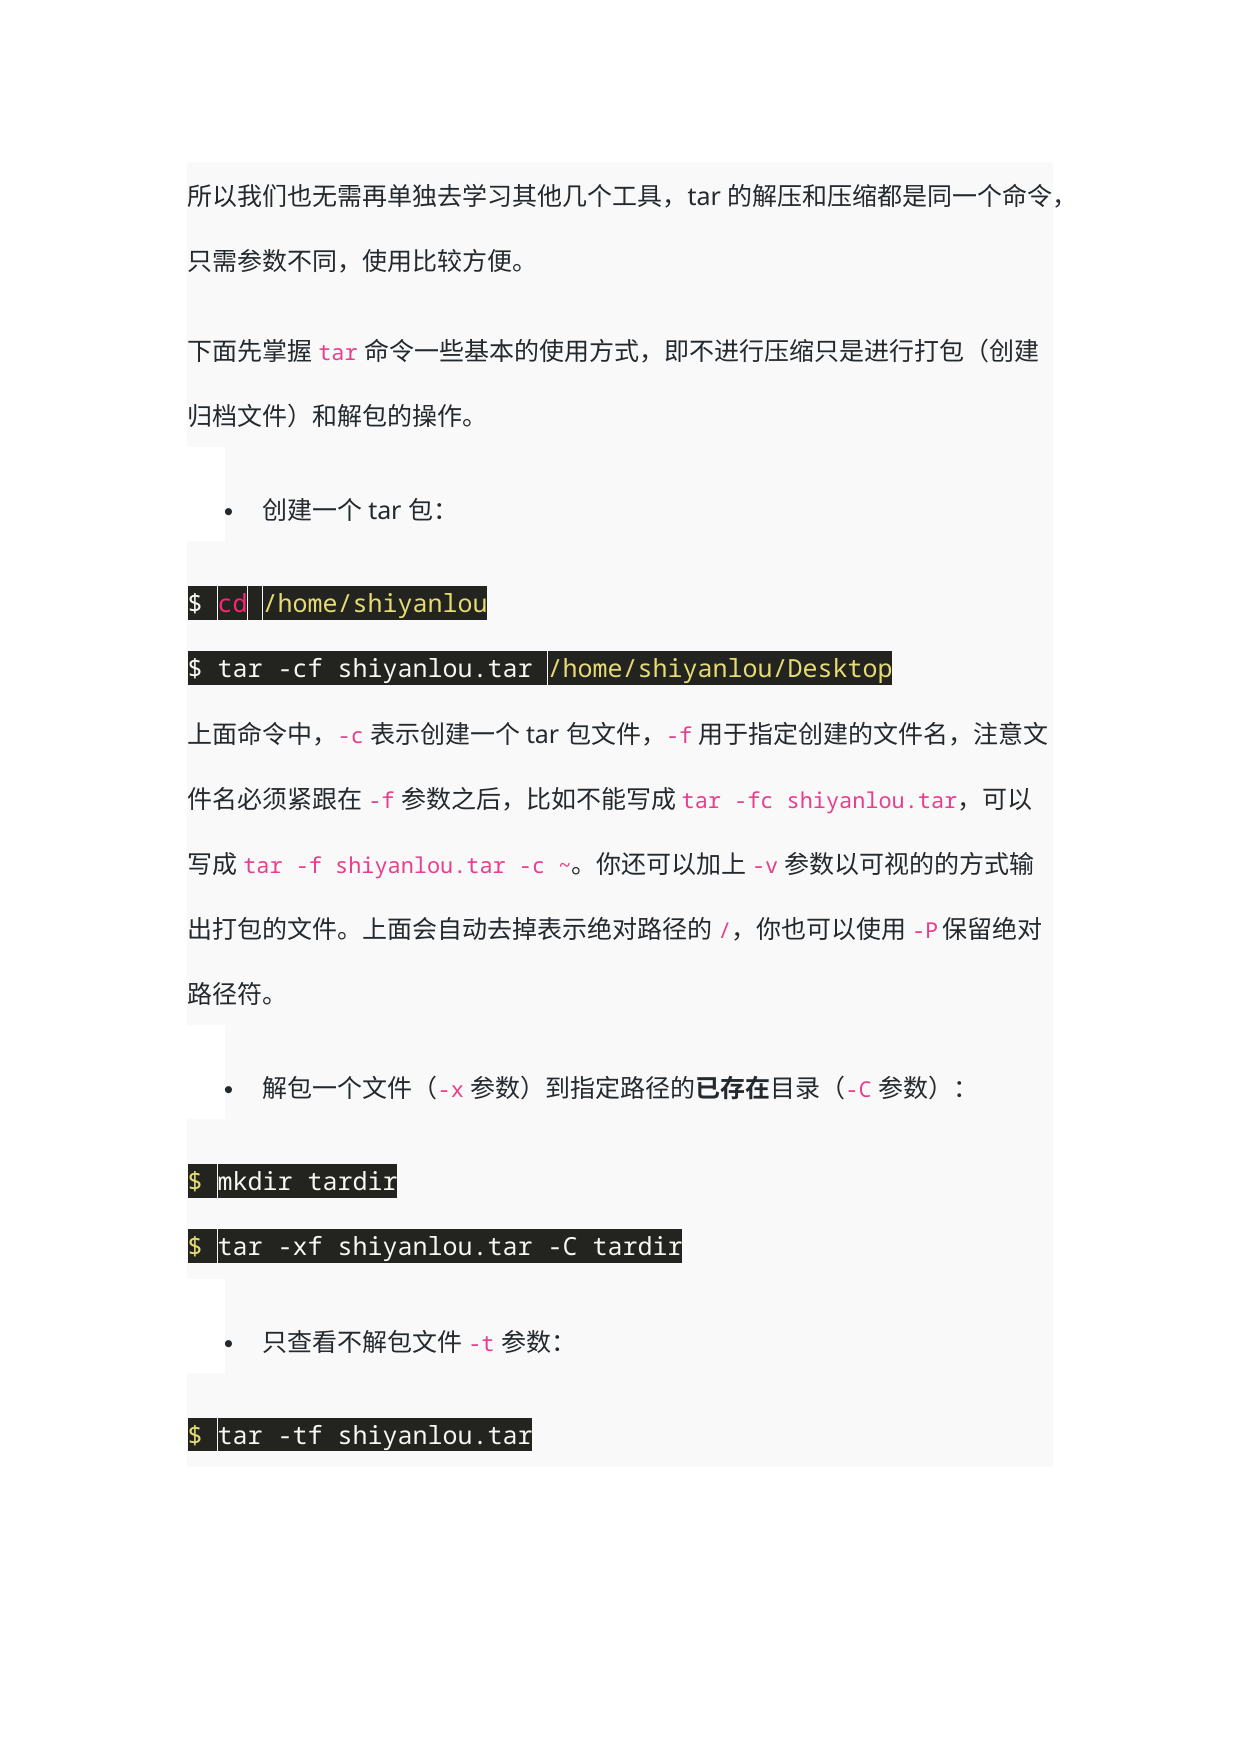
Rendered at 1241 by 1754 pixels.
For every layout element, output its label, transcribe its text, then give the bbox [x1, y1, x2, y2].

text 下面先掌握 tar 命令一些基本的使用方式，即不进行压缩只是进行打包（创建归档文件）和解包的操作。 [187, 317, 1053, 447]
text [187, 162, 1053, 292]
list 创建一个 tar 包： [225, 476, 1053, 541]
list 只查看不解包文件 -t 参数： [225, 1308, 1053, 1373]
text 上面命令中，-c 表示创建一个 tar 包文件，-f 用于指定创建的文件名，注意文件名必须紧跟在 -f 参数之后，比如不能写成 tar -fc shiyanlou.tar，可以写成 tar -f shiyanlou.tar -c ~。你还可以加上 -v 参数以可视的的方式输出打包的文件。上面会自动去掉表示绝对路径的 /，你也可以使用 -P保留绝对路径符。 [187, 700, 1053, 1025]
text $ tar -tf shiyanlou.tar [187, 1402, 1053, 1467]
text $ tar -cf shiyanlou.tar /home/shiyanlou/Desktop [187, 635, 1053, 700]
text $ tar -xf shiyanlou.tar -C tardir [187, 1214, 1053, 1279]
list 解包一个文件（-x 参数）到指定路径的已存在目录（-C 参数）： [225, 1054, 1053, 1119]
text $ cd /home/shiyanlou [187, 570, 1053, 635]
text $ mkdir tardir [187, 1149, 1053, 1214]
